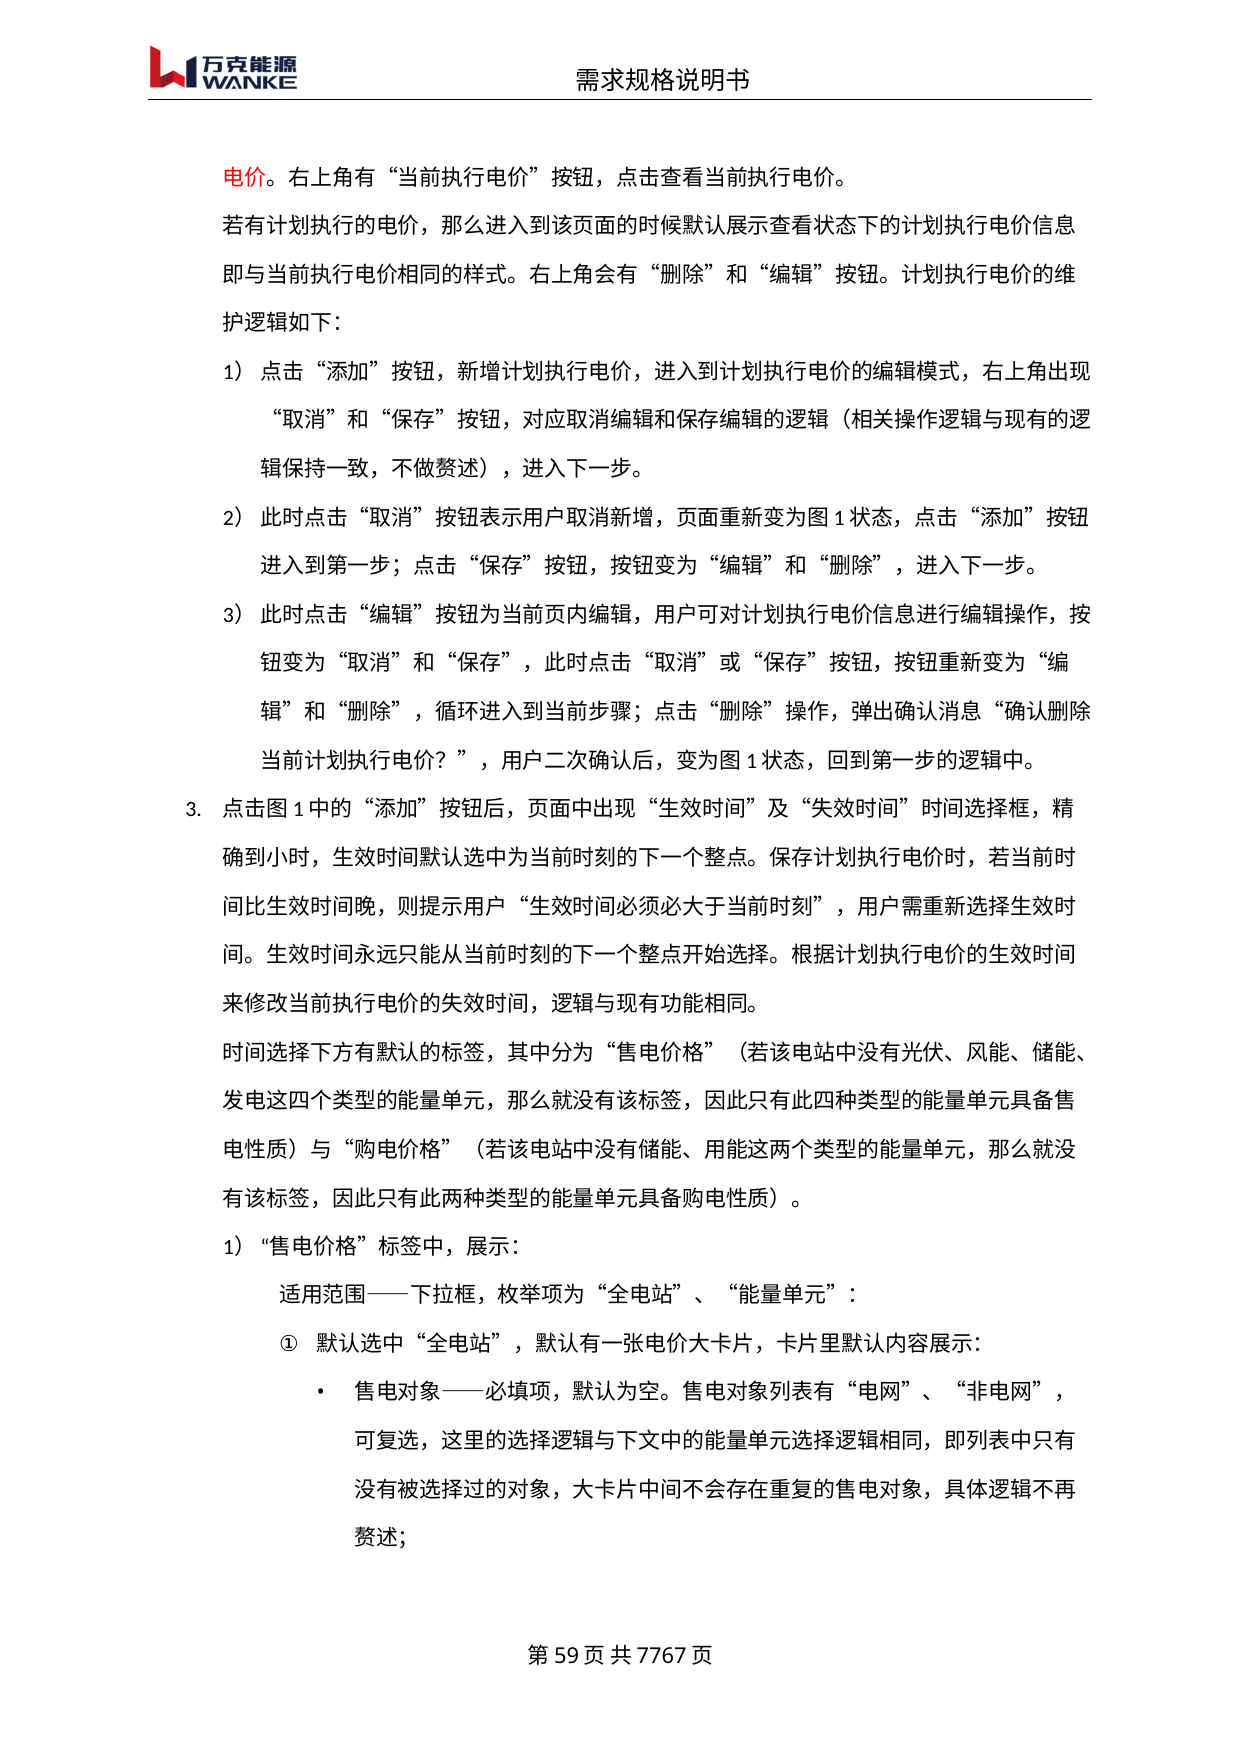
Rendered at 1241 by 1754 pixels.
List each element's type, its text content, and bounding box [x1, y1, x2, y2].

picture [147, 44, 300, 90]
list 适用范围——下拉框，枚举项为“全电站”、“能量单元”： [248, 1277, 1092, 1309]
list 点击“添加”按钮，新增计划执行电价，进入到计划执行电价的编辑模式，右上角出现“取消”和“保存”按钮，对应取消编辑和保存编辑的逻辑（相关操作逻辑与现有的逻辑保持一致，不做赘述），进入下一步。 [223, 353, 1092, 483]
list 若有计划执行的电价，那么进入到该页面的时候默认展示查看状态下的计划执行电价信息即与当前执行电价相同的样式。右上角会有“删除”和“编辑”按钮。计划执行电价的维护逻辑如下： [223, 207, 1092, 337]
list 默认选中“全电站”，默认有一张电价大卡片，卡片里默认内容展示： [279, 1325, 1092, 1358]
list 时间选择下方有默认的标签，其中分为“售电价格”（若该电站中没有光伏、风能、储能、发电这四个类型的能量单元，那么就没有该标签，因此只有此四种类型的能量单元具备售电性质）与“购电价格”（若该电站中没有储能、用能这两个类型的能量单元，那么就没有该标签，因此只有此两种类型的能量单元具备购电性质）。 [223, 1034, 1092, 1213]
list 点击图1中的“添加”按钮后，页面中出现“生效时间”及“失效时间”时间选择框，精确到小时，生效时间默认选中为当前时刻的下一个整点。保存计划执行电价时，若当前时间比生效时间晚，则提示用户“生效时间必须必大于当前时刻”，用户需重新选择生效时间。生效时间永远只能从当前时刻的下一个整点开始选择。根据计划执行电价的生效时间来修改当前执行电价的失效时间，逻辑与现有功能相同。 [185, 791, 1092, 1018]
list 此时点击“编辑”按钮为当前页内编辑，用户可对计划执行电价信息进行编辑操作，按钮变为“取消”和“保存”，此时点击“取消”或“保存”按钮，按钮重新变为“编辑”和“删除”，循环进入到当前步骤；点击“删除”操作，弹出确认消息“确认删除当前计划执行电价？”，用户二次确认后，变为图1状态，回到第一步的逻辑中。 [223, 596, 1092, 775]
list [185, 159, 1092, 192]
list 售电对象——必填项，默认为空。售电对象列表有“电网”、“非电网”，可复选，这里的选择逻辑与下文中的能量单元选择逻辑相同，即列表中只有没有被选择过的对象，大卡片中间不会存在重复的售电对象，具体逻辑不再赘述； [316, 1374, 1092, 1552]
list 此时点击“取消”按钮表示用户取消新增，页面重新变为图1状态，点击“添加”按钮进入到第一步；点击“保存”按钮，按钮变为“编辑”和“删除”，进入下一步。 [223, 499, 1092, 580]
list “售电价格”标签中，展示： [223, 1229, 1092, 1261]
